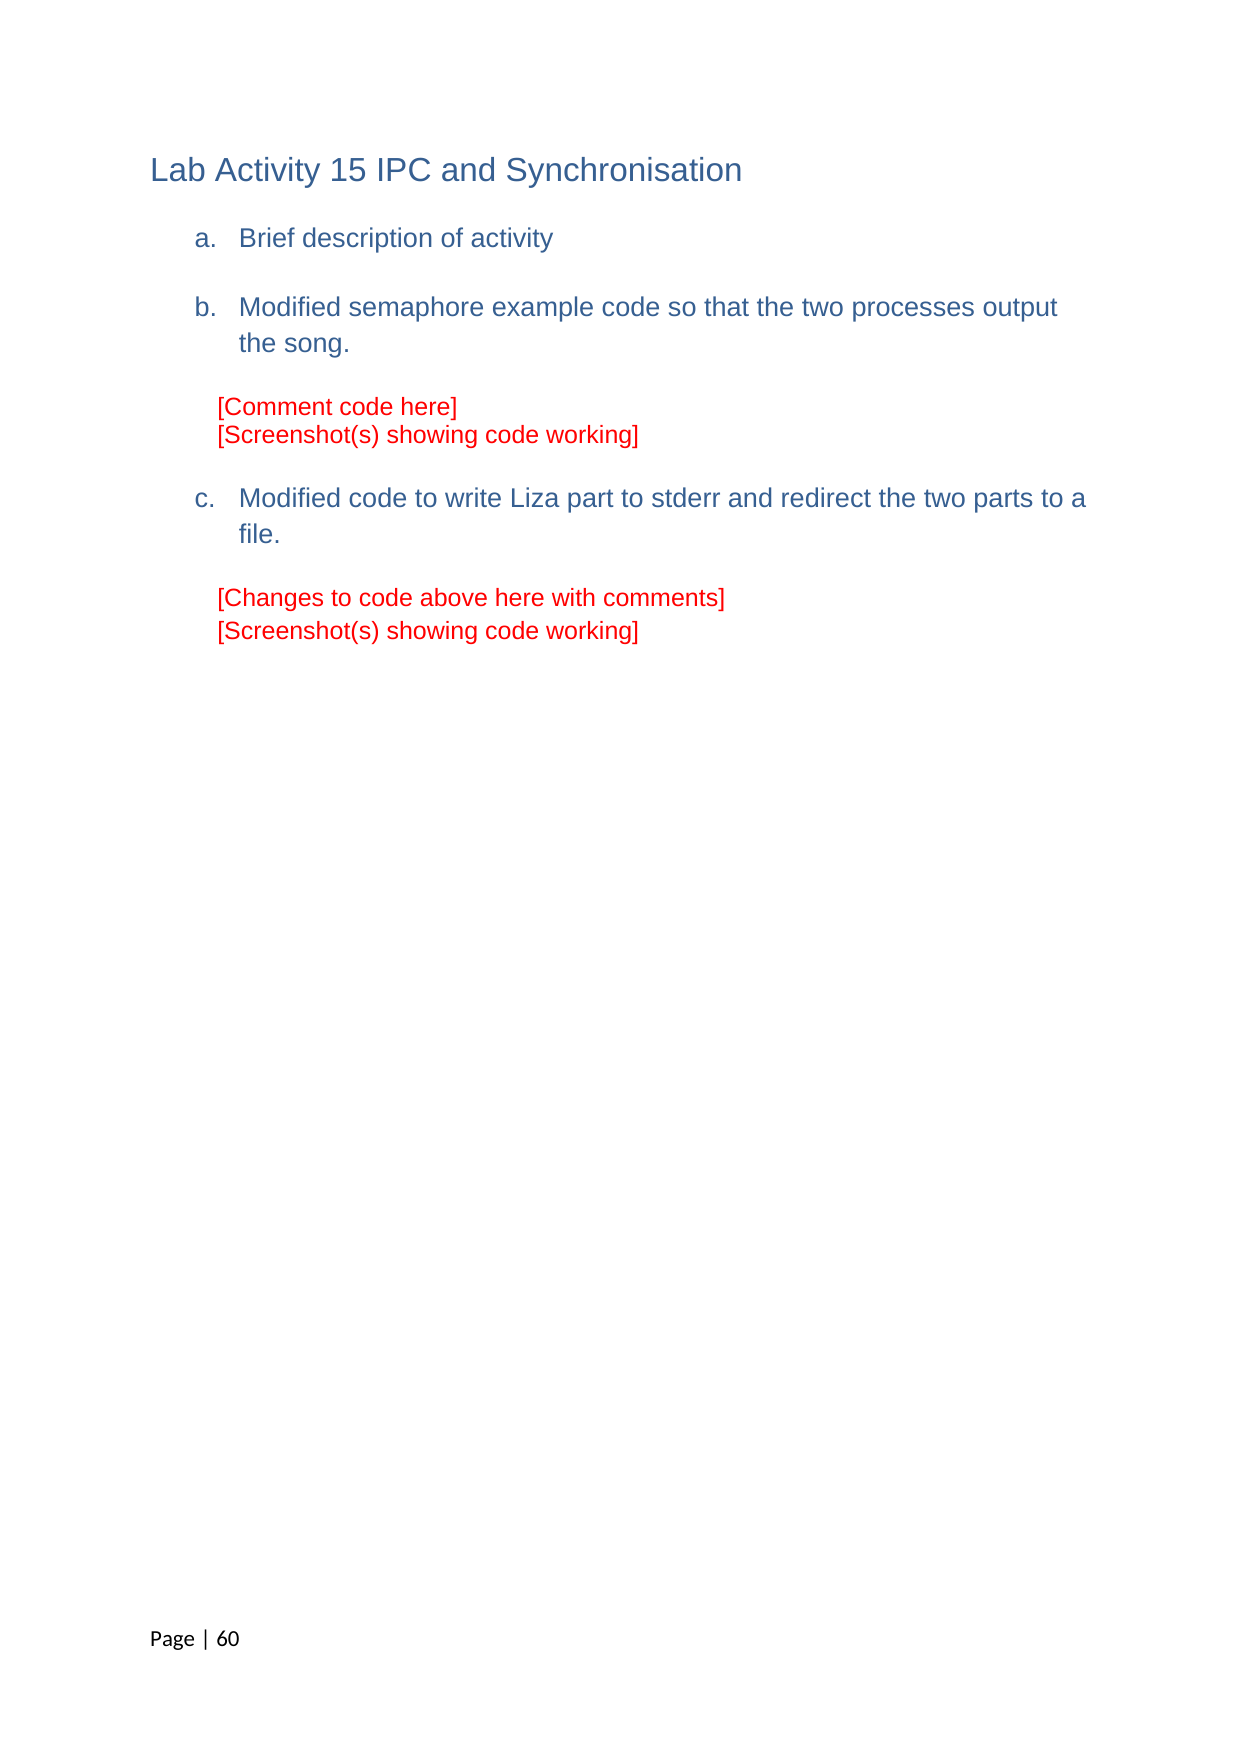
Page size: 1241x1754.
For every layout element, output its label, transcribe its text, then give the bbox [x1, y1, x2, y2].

text [Comment code here] [217, 392, 1090, 421]
text [Screenshot(s) showing code working] [217, 421, 1090, 449]
subtitle Modified semaphore example code so that the two processes output the song. [194, 291, 1090, 358]
list [Changes to code above here with comments] [217, 583, 1090, 612]
text [Screenshot(s) showing code working] [217, 616, 1090, 644]
subtitle Modified code to write Liza part to stderr and redirect the two parts to a file. [194, 482, 1090, 549]
subtitle Brief description of activity [194, 222, 1090, 253]
subtitle Lab Activity 15 IPC and Synchronisation [150, 150, 1090, 188]
